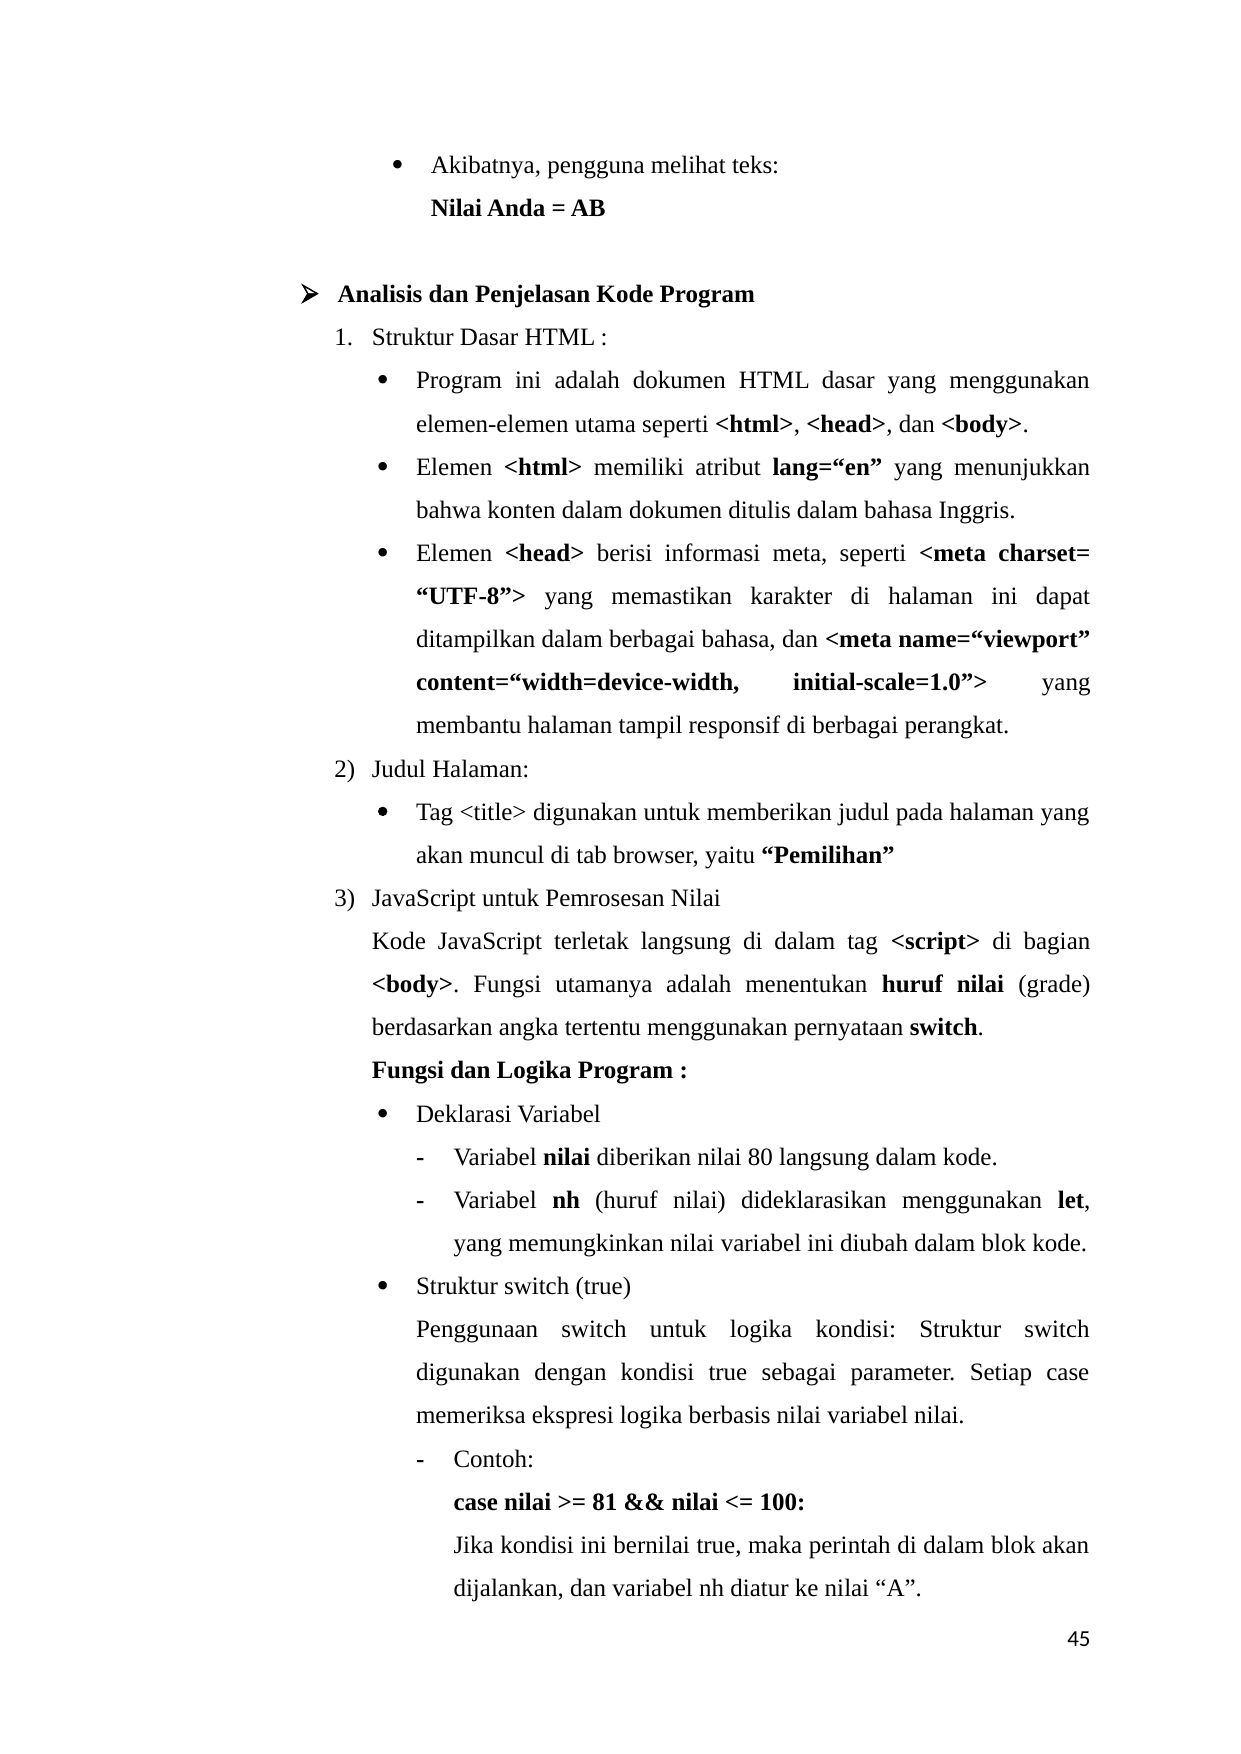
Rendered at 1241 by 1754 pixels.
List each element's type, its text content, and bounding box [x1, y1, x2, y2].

list Struktur Dasar HTML : [334, 322, 1090, 351]
list Deklarasi Variabel [378, 1099, 1090, 1127]
list Fungsi dan Logika Program : [372, 1056, 1090, 1084]
list Variabel nilai diberikan nilai 80 langsung dalam kode. [416, 1142, 1090, 1171]
list JavaScript untuk Pemrosesan Nilai [334, 883, 1090, 912]
list Analisis dan Penjelasan Kode Program [300, 279, 1090, 308]
list Nilai Anda = AB [431, 193, 1090, 222]
list Contoh: [416, 1444, 1090, 1472]
list Elemen <head> berisi informasi meta, seperti <meta charset= “UTF-8”> yang memastikan karakter di halaman ini dapat ditampilkan dalam berbagai bahasa, dan <meta name=“viewport” content=“width=device-width, initial-scale=1.0”> yang membantu halaman tampil responsif di berbagai perangkat. [378, 538, 1090, 739]
list Kode JavaScript terletak langsung di dalam tag <script> di bagian <body>. Fungsi utamanya adalah menentukan huruf nilai (grade) berdasarkan angka tertentu menggunakan pernyataan switch. [372, 926, 1090, 1041]
list Struktur switch (true) [378, 1271, 1090, 1300]
list Judul Halaman: [334, 754, 1090, 782]
list Penggunaan switch untuk logika kondisi: Struktur switch digunakan dengan kondisi true sebagai parameter. Setiap case memeriksa ekspresi logika berbasis nilai variabel nilai. [416, 1314, 1090, 1429]
list Program ini adalah dokumen HTML dasar yang menggunakan elemen-elemen utama seperti <html>, <head>, dan <body>. [378, 366, 1090, 437]
list Akibatnya, pengguna melihat teks: [393, 150, 1090, 179]
list Elemen <html> memiliki atribut lang=“en” yang menunjukkan bahwa konten dalam dokumen ditulis dalam bahasa Inggris. [378, 452, 1090, 524]
list Jika kondisi ini bernilai true, maka perintah di dalam blok akan dijalankan, dan variabel nh diatur ke nilai “A”. [453, 1530, 1090, 1602]
list Tag <title> digunakan untuk memberikan judul pada halaman yang akan muncul di tab browser, yaitu “Pemilihan” [378, 797, 1090, 869]
list Variabel nh (huruf nilai) dideklarasikan menggunakan let, yang memungkinkan nilai variabel ini diubah dalam blok kode. [416, 1185, 1090, 1257]
list case nilai >= 81 && nilai <= 100: [453, 1487, 1090, 1516]
